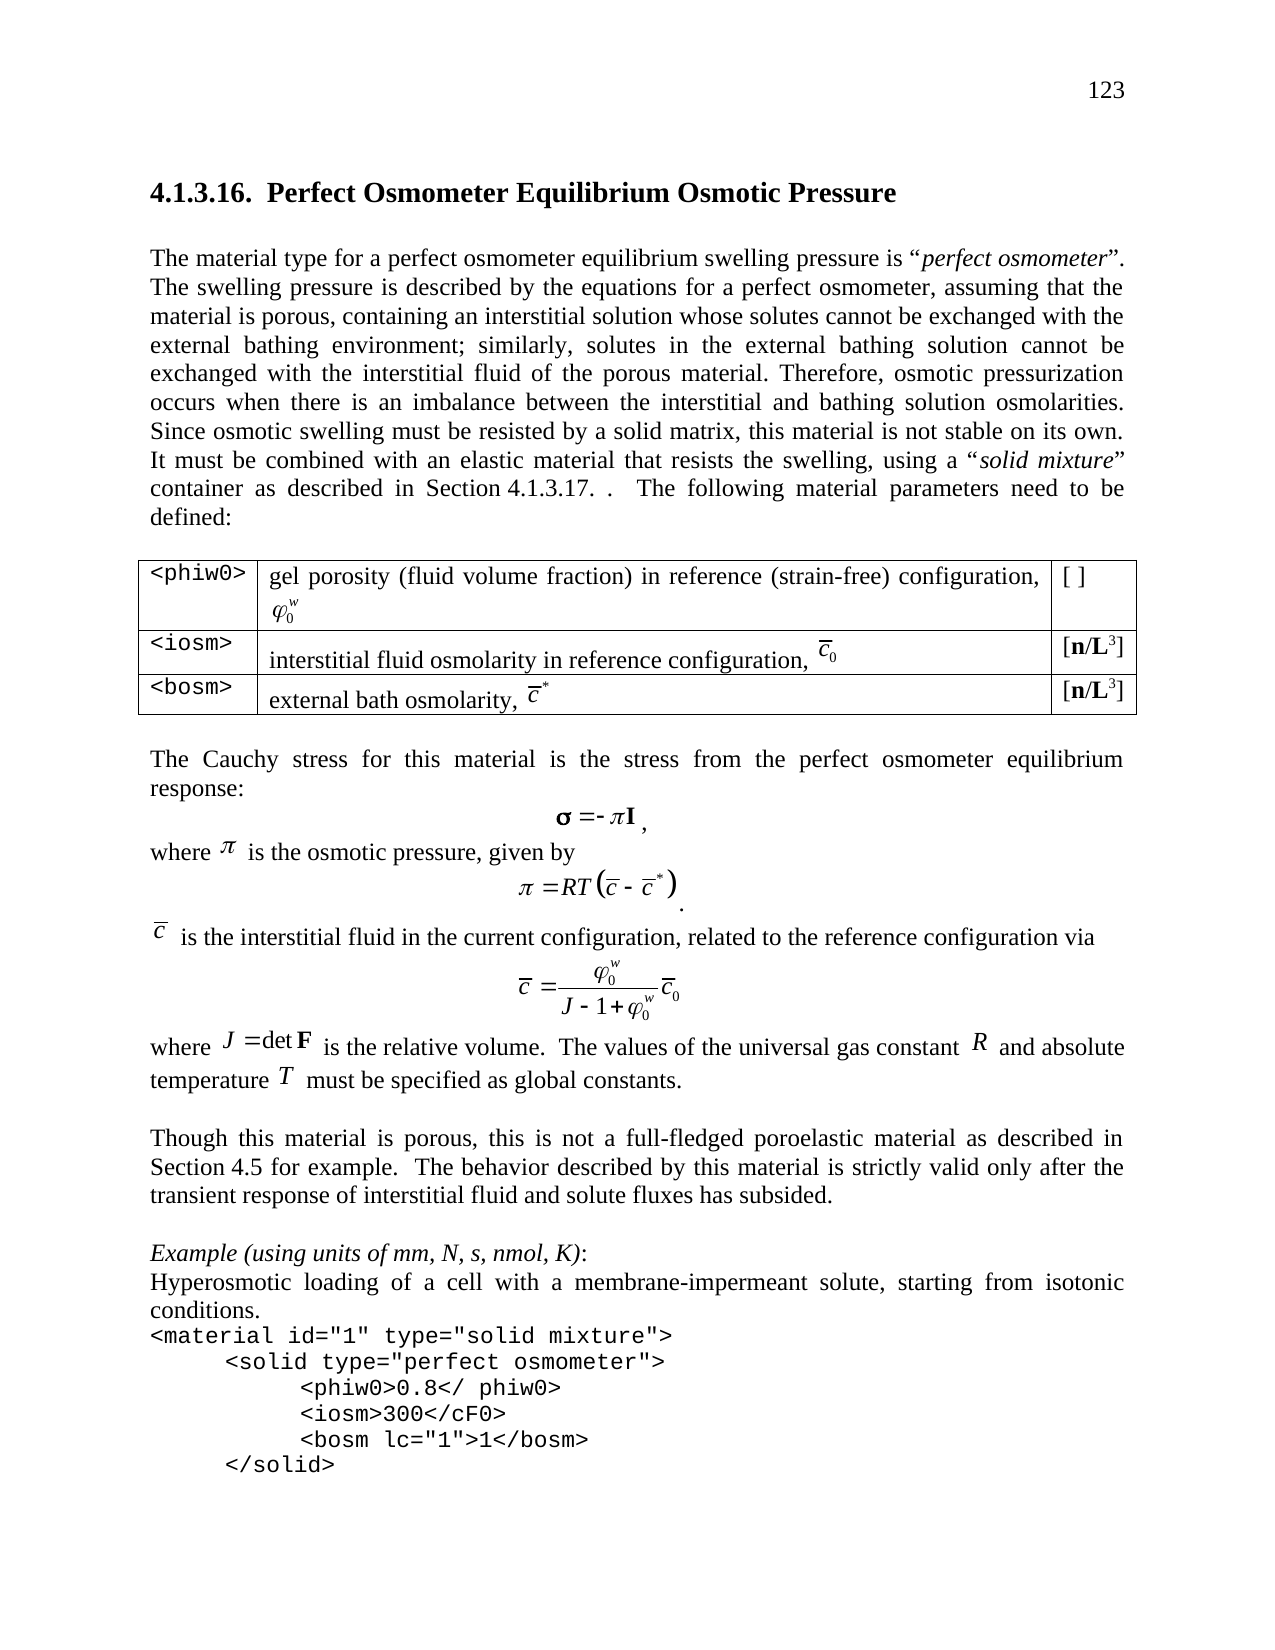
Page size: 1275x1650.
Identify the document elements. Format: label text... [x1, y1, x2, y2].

text </solid> [150, 1454, 1125, 1480]
text . [150, 866, 1125, 917]
text , [150, 802, 1125, 836]
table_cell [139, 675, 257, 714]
text Example (using units of mm, N, s, nmol, K): [150, 1238, 1125, 1267]
text <phiw0>0.8</ phiw0> [150, 1376, 1125, 1402]
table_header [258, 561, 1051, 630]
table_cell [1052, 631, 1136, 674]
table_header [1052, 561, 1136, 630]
text where is the relative volume. The values of the universal gas constant and absolute temperature must be specified as global constants. [150, 1026, 1125, 1094]
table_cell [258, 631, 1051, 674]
text is the interstitial fluid in the current configuration, related to the reference configuration via [150, 917, 1125, 951]
text where is the osmotic pressure, given by [150, 836, 1125, 866]
text <material id="1" type="solid mixture"> [150, 1324, 1125, 1350]
text <bosm lc="1">1</bosm> [150, 1428, 1125, 1454]
text The Cauchy stress for this material is the stress from the perfect osmometer equilibrium response: [150, 744, 1125, 802]
text Though this material is porous, this is not a full-fledged poroelastic material as described in Section for example. The behavior described by this material is strictly valid only after the transient response of interstitial fluid and solute fluxes has subsided. [150, 1123, 1125, 1209]
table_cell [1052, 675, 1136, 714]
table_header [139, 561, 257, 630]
text The material type for a perfect osmometer equilibrium swelling pressure is “perfect osmometer”. The swelling pressure is described by the equations for a perfect osmometer, assuming that the material is porous, containing an interstitial solution whose solutes cannot be exchanged with the external bathing environment; similarly, solutes in the external bathing solution cannot be exchanged with the interstitial fluid of the porous material. Therefore, osmotic pressurization occurs when there is an imbalance between the interstitial and bathing solution osmolarities. Since osmotic swelling must be resisted by a solid matrix, this material is not stable on its own. It must be combined with an elastic material that resists the swelling, using a “solid mixture” container as described in Section . The following material parameters need to be defined: [150, 243, 1125, 531]
text Hyperosmotic loading of a cell with a membrane-impermeant solute, starting from isotonic conditions. [150, 1267, 1125, 1324]
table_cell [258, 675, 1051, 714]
text <iosm>300</cF0> [150, 1402, 1125, 1428]
subtitle Perfect Osmometer Equilibrium Osmotic Pressure [150, 175, 1125, 208]
text <solid type="perfect osmometer"> [150, 1350, 1125, 1376]
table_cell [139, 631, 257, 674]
